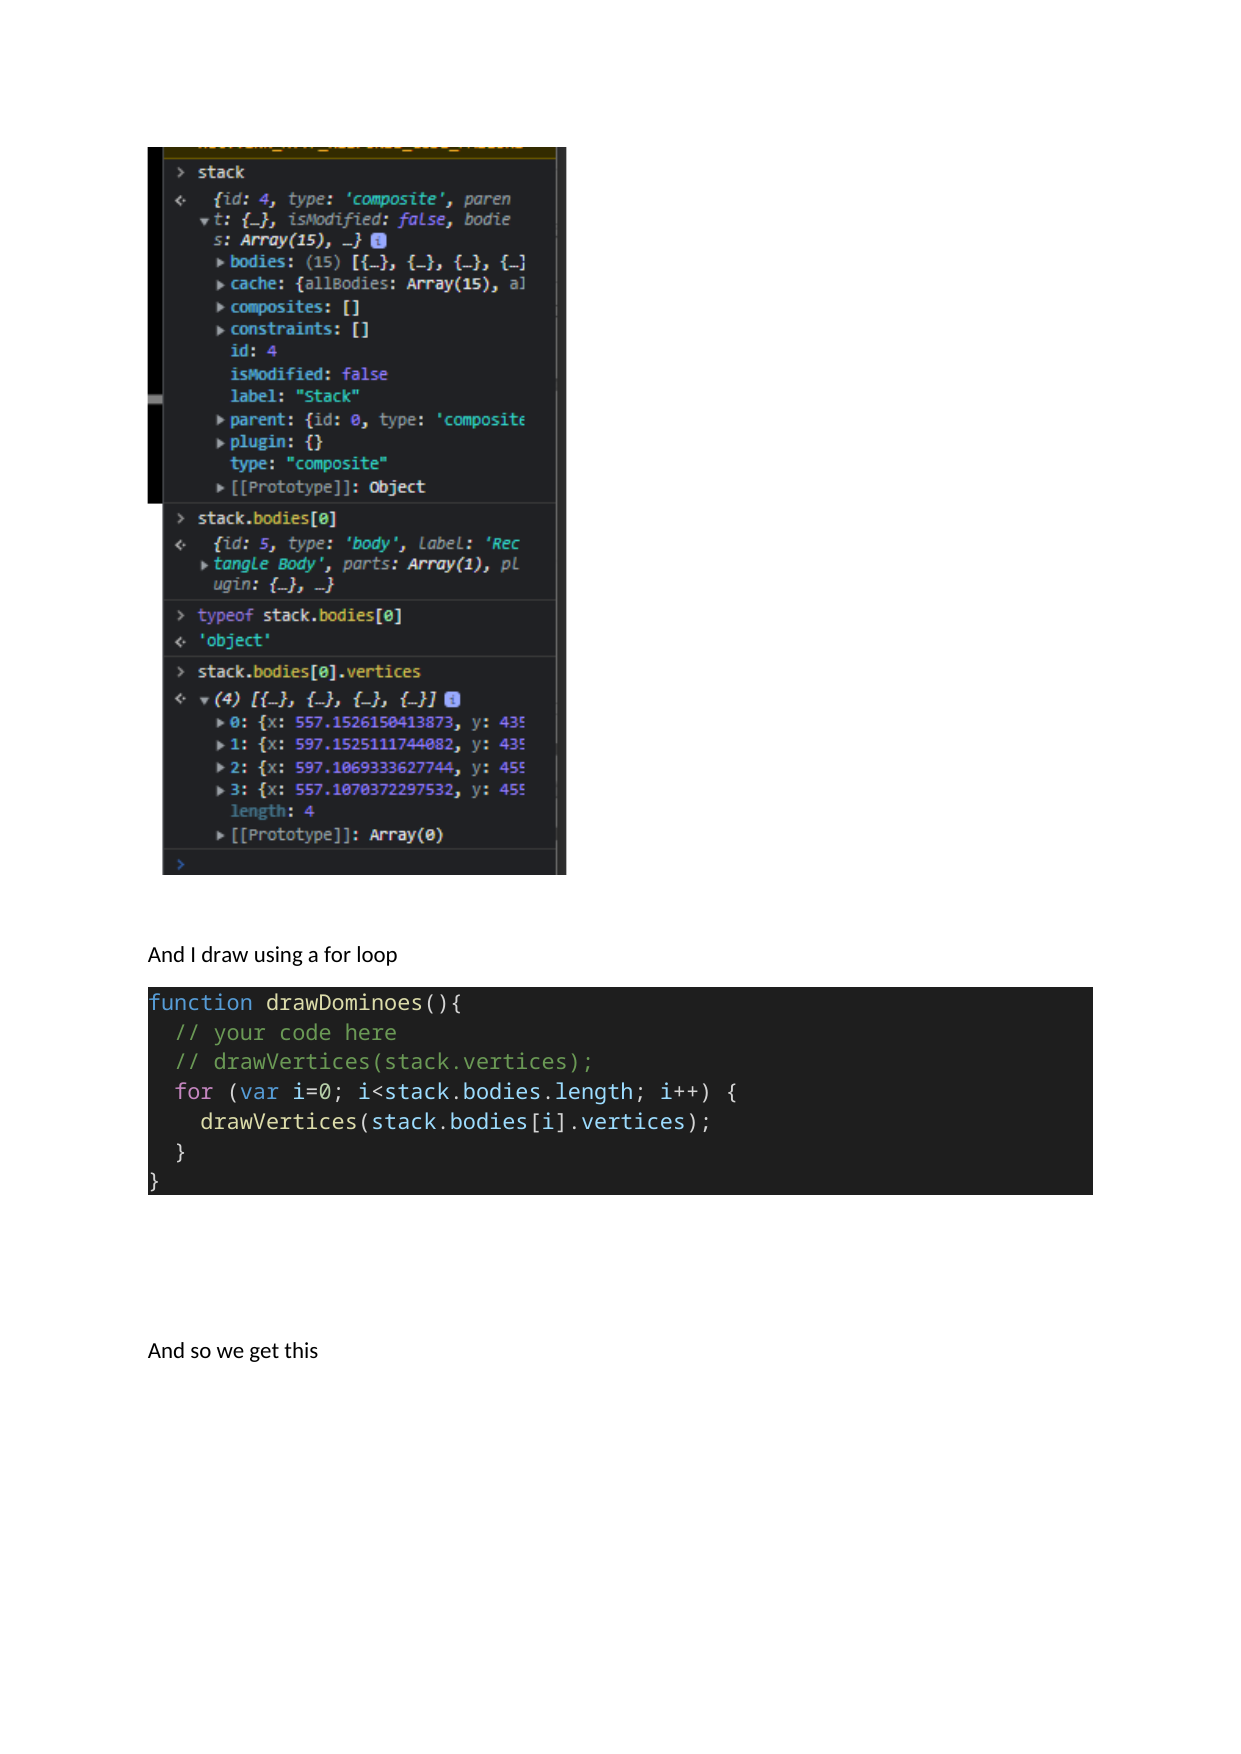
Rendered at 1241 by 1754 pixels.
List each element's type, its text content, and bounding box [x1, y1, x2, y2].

text And so we get this [148, 1336, 1093, 1364]
picture [147, 147, 567, 875]
text And I draw using a for loop [148, 940, 1093, 968]
text for (var i=0; i<stack.bodies.length; i++) { [148, 1076, 1093, 1106]
text } [148, 1166, 1093, 1195]
text // your code here [148, 1017, 1093, 1046]
text drawVertices(stack.bodies[i].vertices); [148, 1106, 1093, 1136]
text } [148, 1136, 1093, 1166]
text function drawDominoes(){ [148, 987, 1093, 1017]
text // drawVertices(stack.vertices); [148, 1046, 1093, 1076]
